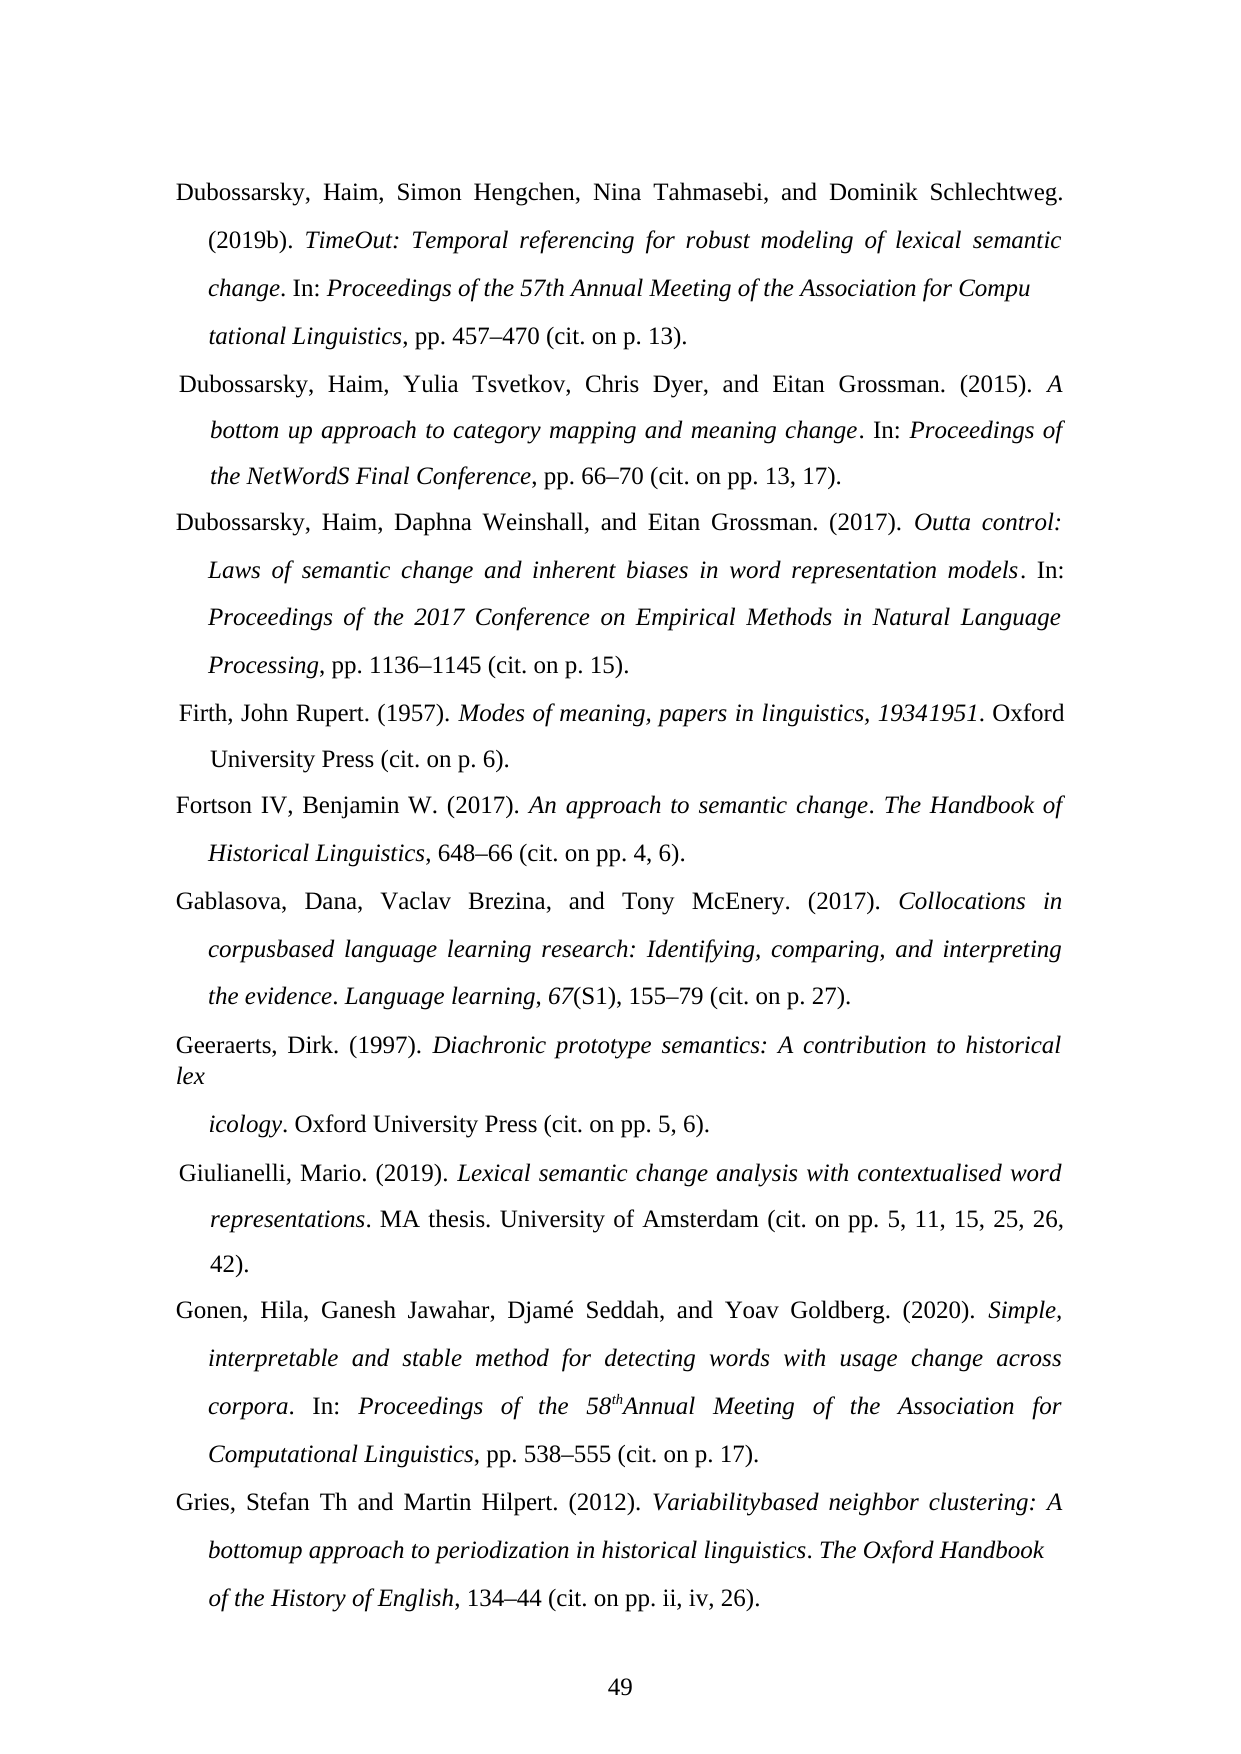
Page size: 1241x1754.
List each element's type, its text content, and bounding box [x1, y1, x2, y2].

text Firth, John Rupert. (1957). Modes of meaning, papers in linguistics, 1934­1951. Oxford University Press (cit. on p. 6). [179, 698, 1064, 773]
text Dubossarsky, Haim, Simon Hengchen, Nina Tahmasebi, and Dominik Schlechtweg. (2019b). Time­Out: Temporal referencing for robust modeling of lexical semantic change. In: Proceedings of the 57th Annual Meeting of the Association for Compu­ [176, 177, 1064, 301]
text Gries, Stefan Th and Martin Hilpert. (2012). Variability­based neighbor clustering: A bottom­up approach to periodization in historical linguistics. The Oxford Handbook [176, 1487, 1064, 1563]
text Geeraerts, Dirk. (1997). Diachronic prototype semantics: A contribution to historical lex­ [176, 1030, 1064, 1089]
text icology. Oxford University Press (cit. on pp. 5, 6). [208, 1109, 1064, 1138]
text Dubossarsky, Haim, Daphna Weinshall, and Eitan Grossman. (2017). Outta control: Laws of semantic change and inherent biases in word representation models. In: Proceedings of the 2017 Conference on Empirical Methods in Natural Language Processing, pp. 1136–1145 (cit. on p. 15). [176, 507, 1064, 679]
text Giulianelli, Mario. (2019). Lexical semantic change analysis with contextualised word representations. MA thesis. University of Amsterdam (cit. on pp. 5, 11, 15, 25, 26, 42). [179, 1158, 1064, 1278]
text tational Linguistics, pp. 457–470 (cit. on p. 13). [208, 321, 1064, 349]
text Gablasova, Dana, Vaclav Brezina, and Tony McEnery. (2017). Collocations in corpusbased language learning research: Identifying, comparing, and interpreting the evidence. Language learning, 67(S1), 155–79 (cit. on p. 27). [176, 886, 1064, 1010]
text Dubossarsky, Haim, Yulia Tsvetkov, Chris Dyer, and Eitan Grossman. (2015). A bottom up approach to category mapping and meaning change. In: Proceedings of the NetWordS Final Conference, pp. 66–70 (cit. on pp. 13, 17). [179, 369, 1064, 489]
text Fortson IV, Benjamin W. (2017). An approach to semantic change. The Handbook of Historical Linguistics, 648–66 (cit. on pp. 4, 6). [176, 790, 1064, 867]
text of the History of English, 134–44 (cit. on pp. ii, iv, 26). [208, 1583, 1064, 1612]
text Gonen, Hila, Ganesh Jawahar, Djamé Seddah, and Yoav Goldberg. (2020). Simple, interpretable and stable method for detecting words with usage change across corpora. In: Proceedings of the 58thAnnual Meeting of the Association for Computational Linguistics, pp. 538–555 (cit. on p. 17). [176, 1296, 1064, 1467]
